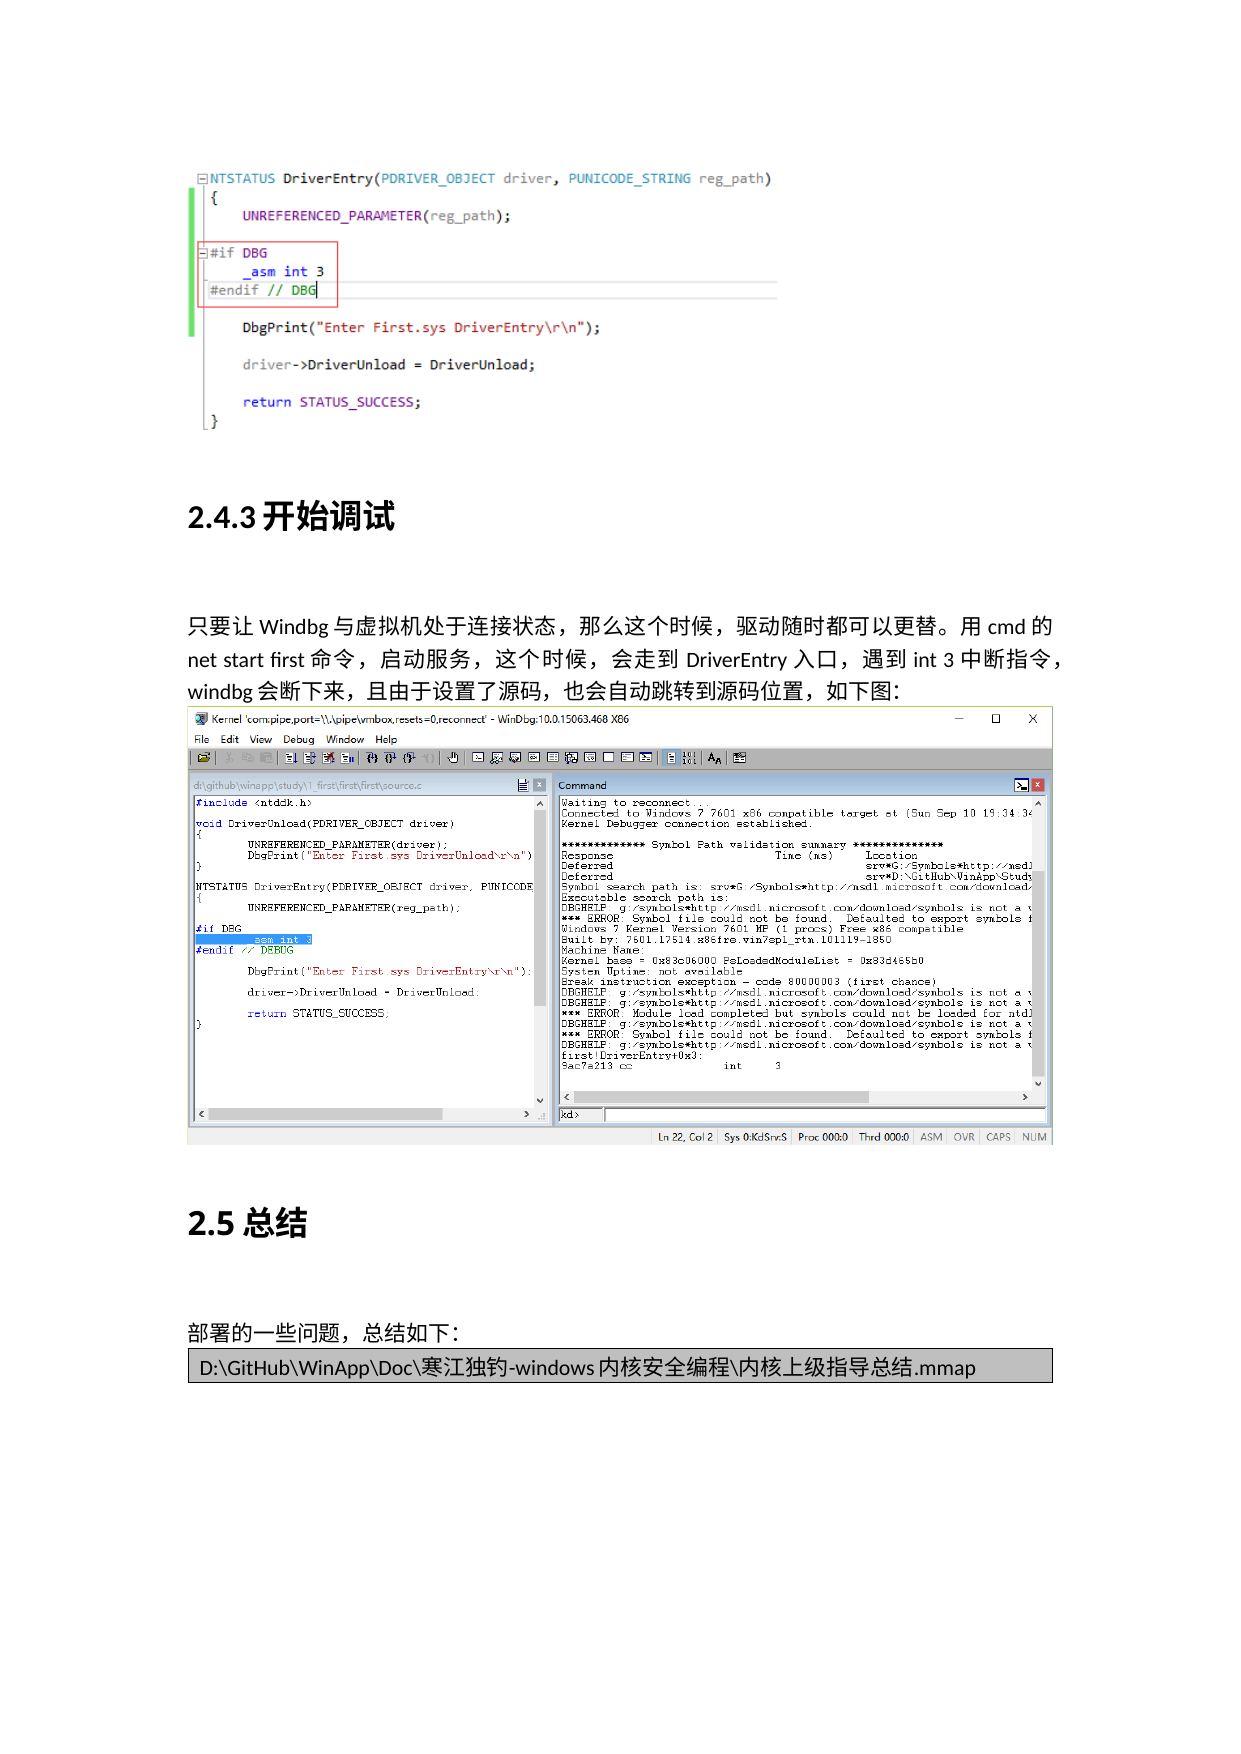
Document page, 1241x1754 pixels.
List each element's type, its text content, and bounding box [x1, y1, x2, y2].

picture [187, 162, 778, 437]
text 部署的一些问题，总结如下： [187, 1316, 1053, 1348]
subtitle 2.5总结 [187, 1188, 1053, 1253]
table_header D:\GitHub\WinApp\Doc\寒江独钓-windows内核安全编程\内核上级指导总结.mmap [189, 1349, 1052, 1382]
subtitle 2.4.3开始调试 [187, 482, 1053, 547]
text 只要让Windbg与虚拟机处于连接状态，那么这个时候，驱动随时都可以更替。用cmd的net start first命令，启动服务，这个时候，会走到DriverEntry入口，遇到int 3中断指令，windbg会断下来，且由于设置了源码，也会自动跳转到源码位置，如下图： [187, 609, 1053, 706]
picture [187, 706, 1053, 1145]
